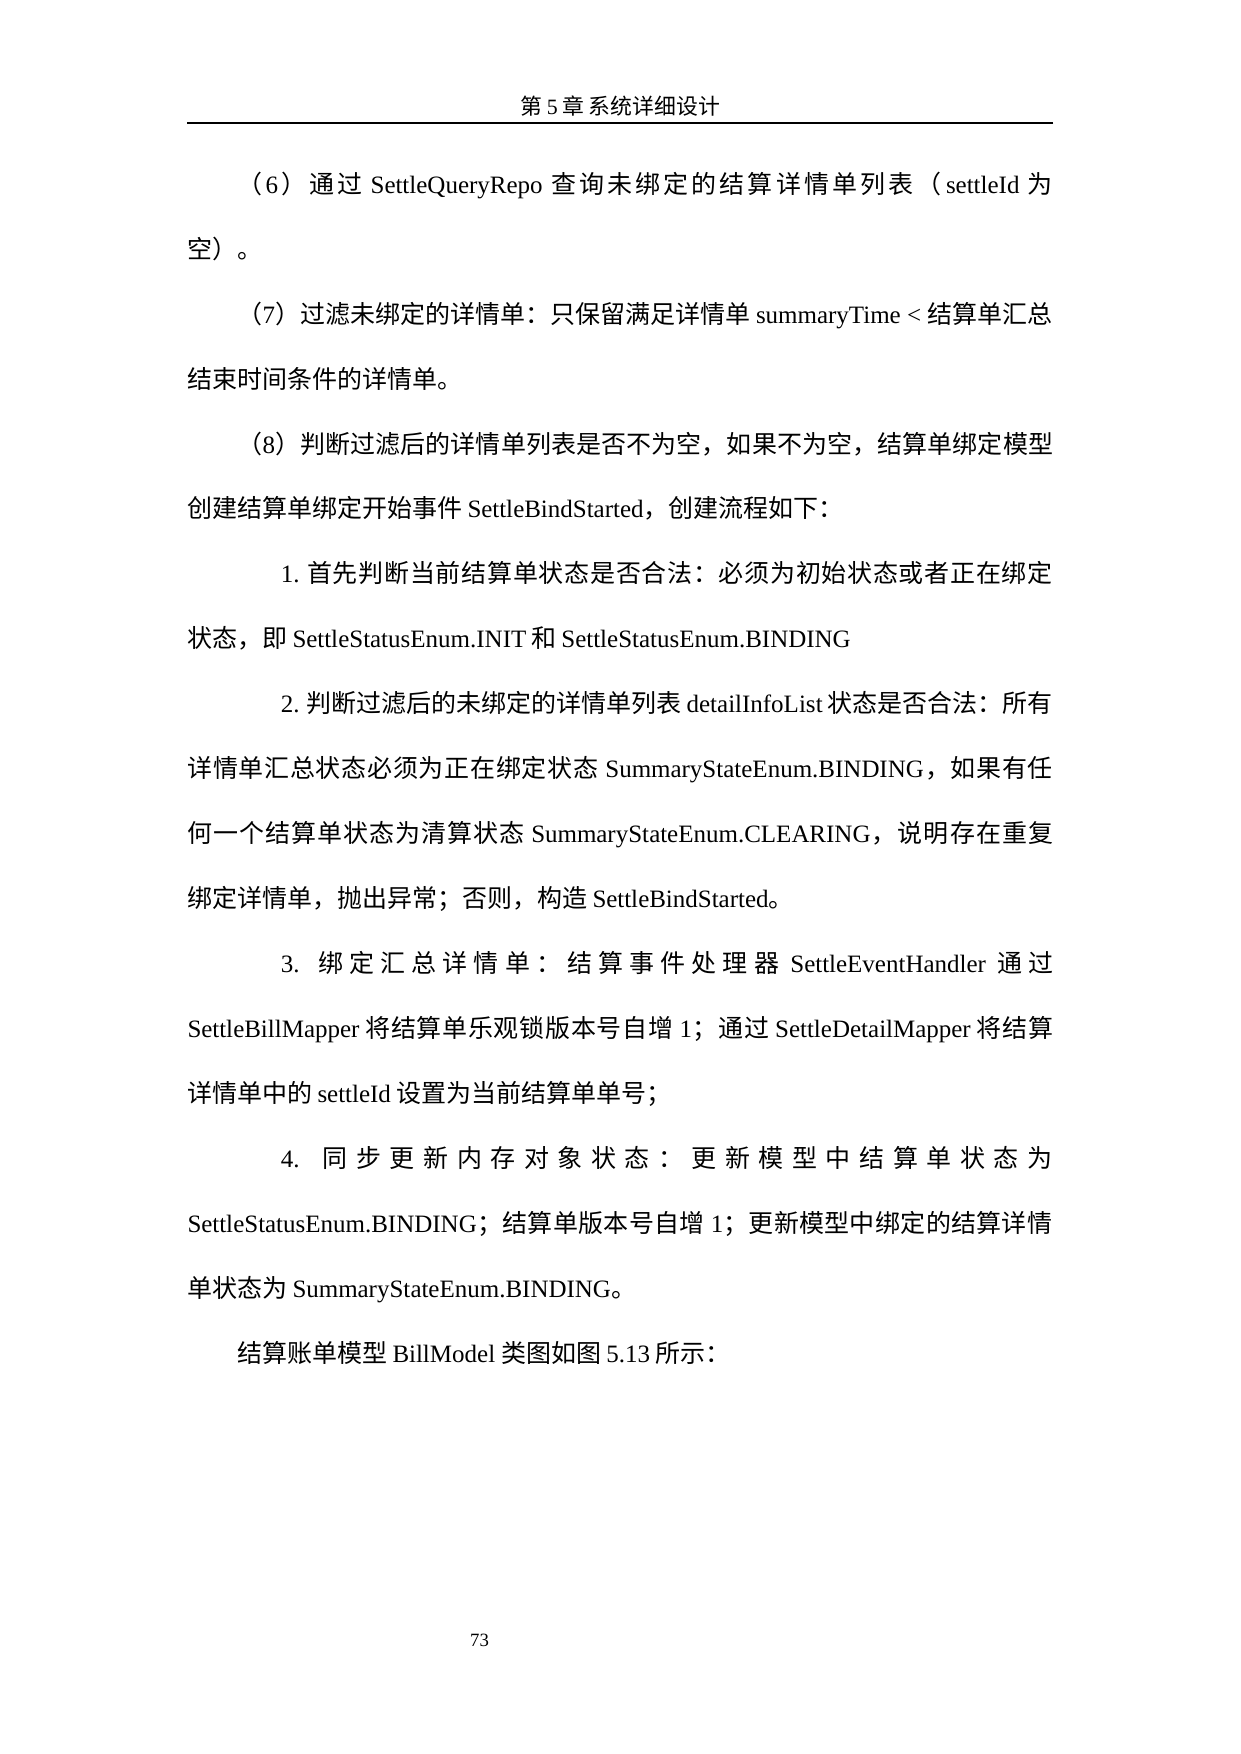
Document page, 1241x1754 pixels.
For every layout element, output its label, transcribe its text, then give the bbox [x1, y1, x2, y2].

text 结算账单模型BillModel 类图如图5.13所示： [187, 1320, 1053, 1385]
text 1. 首先判断当前结算单状态是否合法：必须为初始状态或者正在绑定状态，即SettleStatusEnum.INIT和SettleStatusEnum.BINDING [187, 540, 1053, 670]
text （8）判断过滤后的详情单列表是否不为空，如果不为空，结算单绑定模型创建结算单绑定开始事件SettleBindStarted，创建流程如下： [187, 410, 1053, 540]
text 3. 绑定汇总详情单：结算事件处理器SettleEventHandler通过SettleBillMapper将结算单乐观锁版本号自增1；通过SettleDetailMapper将结算详情单中的settleId设置为当前结算单单号； [187, 930, 1053, 1125]
text 2. 判断过滤后的未绑定的详情单列表detailInfoList状态是否合法：所有详情单汇总状态必须为正在绑定状态SummaryStateEnum.BINDING，如果有任何一个结算单状态为清算状态SummaryStateEnum.CLEARING，说明存在重复绑定详情单，抛出异常；否则，构造SettleBindStarted。 [187, 670, 1053, 930]
text 4. 同步更新内存对象状态：更新模型中结算单状态为SettleStatusEnum.BINDING；结算单版本号自增1；更新模型中绑定的结算详情单状态为SummaryStateEnum.BINDING。 [187, 1125, 1053, 1320]
text （7）过滤未绑定的详情单：只保留满足详情单summaryTime < 结算单汇总结束时间条件的详情单。 [187, 280, 1053, 410]
text （6）通过SettleQueryRepo查询未绑定的结算详情单列表（settleId为空）。 [187, 150, 1053, 280]
